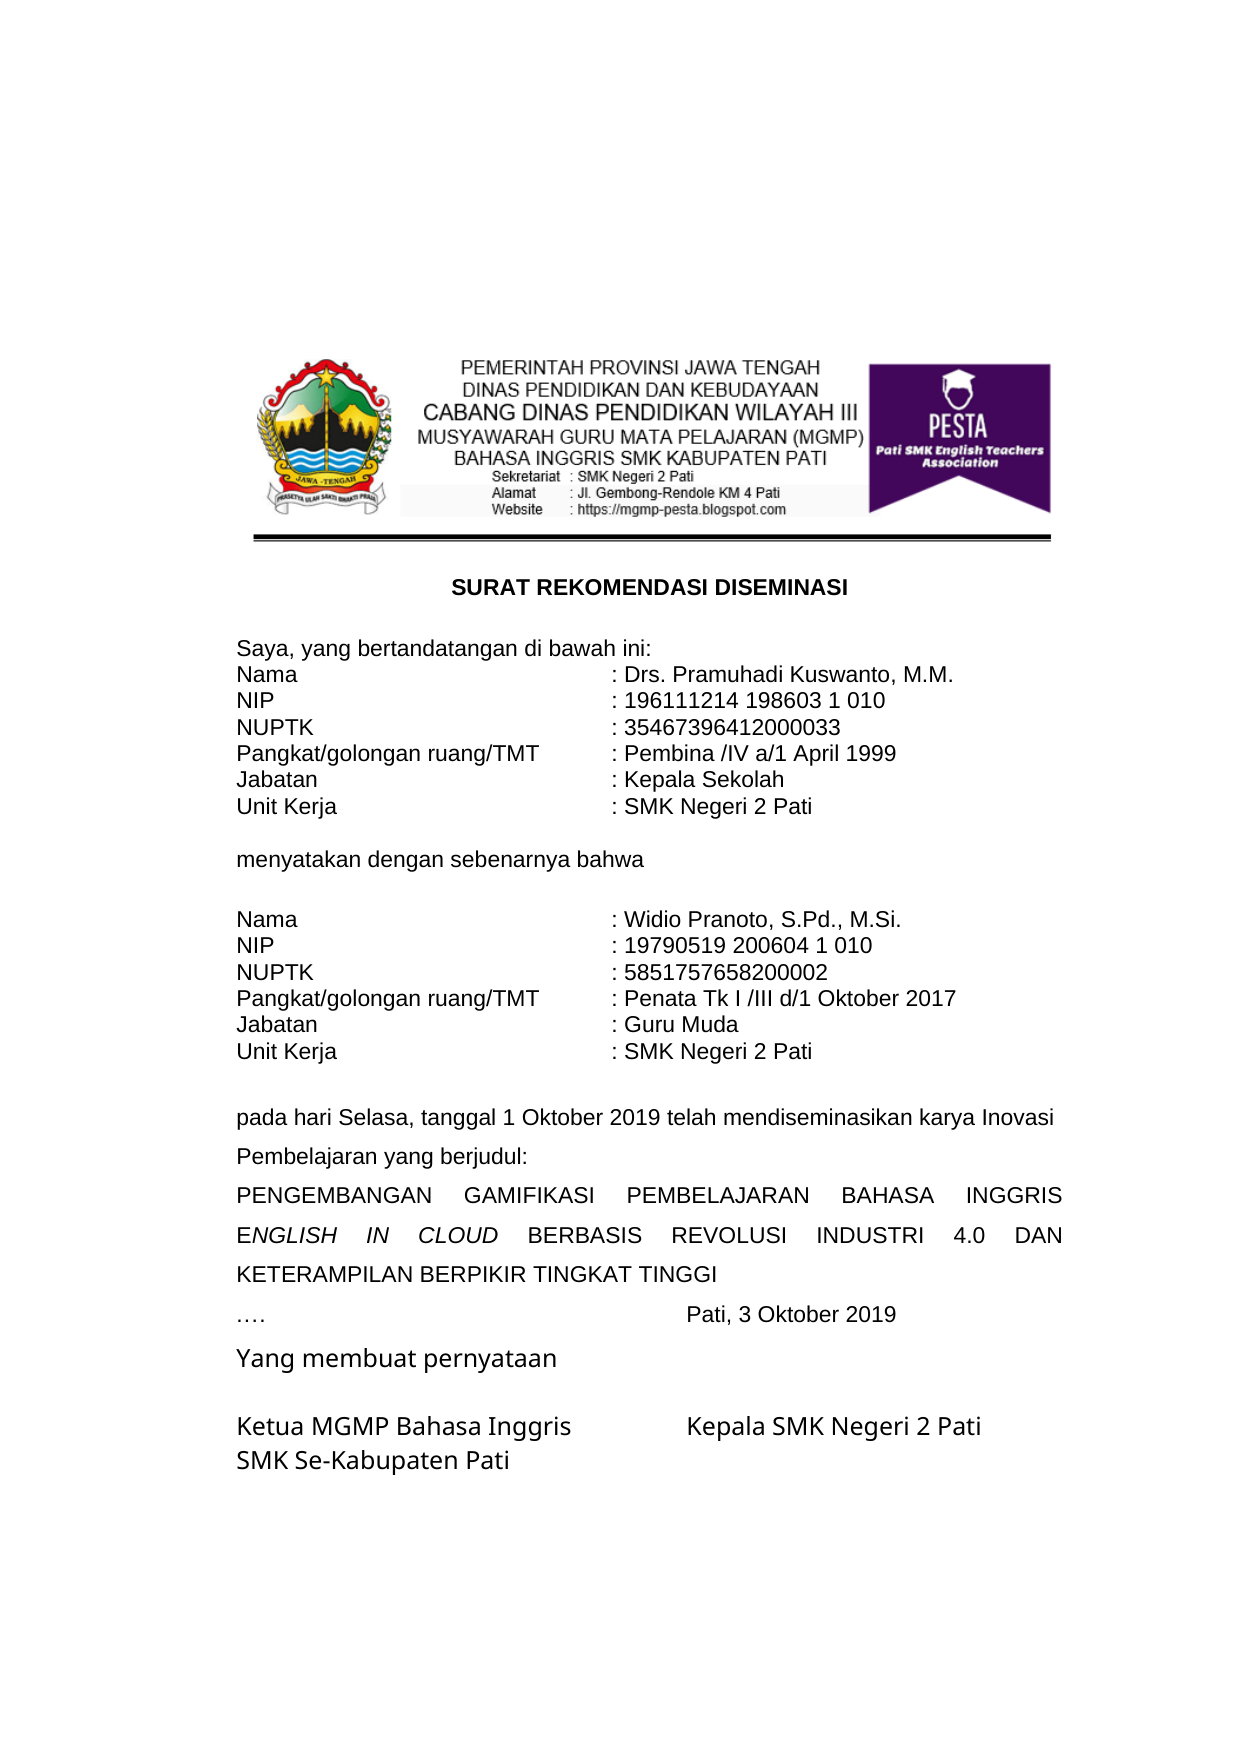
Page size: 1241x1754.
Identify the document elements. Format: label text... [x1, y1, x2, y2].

text Pangkat/golongan ruang/TMT : Penata Tk I /III d/1 Oktober 2017 [236, 985, 1063, 1011]
text Nama : Drs. Pramuhadi Kuswanto, M.M. [236, 661, 1063, 687]
list Ketua MGMP Bahasa Inggris Kepala SMK Negeri 2 Pati [236, 1408, 1063, 1442]
text Pangkat/golongan ruang/TMT : Pembina /IV a/1 April 1999 [236, 740, 1063, 766]
text Unit Kerja : SMK Negeri 2 Pati [236, 793, 1063, 819]
text NIP : 19790519 200604 1 010 [236, 932, 1063, 958]
text Jabatan : Kepala Sekolah [236, 766, 1063, 793]
text NIP : 196111214 198603 1 010 [236, 687, 1063, 714]
text Unit Kerja : SMK Negeri 2 Pati [236, 1038, 1063, 1064]
list SURAT REKOMENDASI DISEMINASI [236, 574, 1063, 601]
text NUPTK : 35467396412000033 [236, 714, 1063, 740]
list pada hari Selasa, tanggal 1 Oktober 2019 telah mendiseminasikan karya Inovasi Pembelajaran yang berjudul: [236, 1103, 1063, 1169]
picture [236, 338, 1063, 558]
text Jabatan : Guru Muda [236, 1011, 1063, 1038]
list menyatakan dengan sebenarnya bahwa [236, 846, 1063, 872]
list PENGEMBANGAN GAMIFIKASI PEMBELAJARAN BAHASA INGGRIS ENGLISH IN CLOUD BERBASIS REVOLUSI INDUSTRI 4.0 DAN KETERAMPILAN BERPIKIR TINGKAT TINGGI [236, 1182, 1063, 1288]
text NUPTK : 5851757658200002 [236, 958, 1063, 985]
list Pati, 3 Oktober 2019 [236, 1301, 1063, 1327]
text Saya, yang bertandatangan di bawah ini: [236, 635, 1063, 661]
list SMK Se-Kabupaten Pati [236, 1442, 1063, 1477]
text Nama : Widio Pranoto, S.Pd., M.Si. [236, 906, 1063, 932]
list Yang membuat pernyataan [236, 1340, 1063, 1374]
